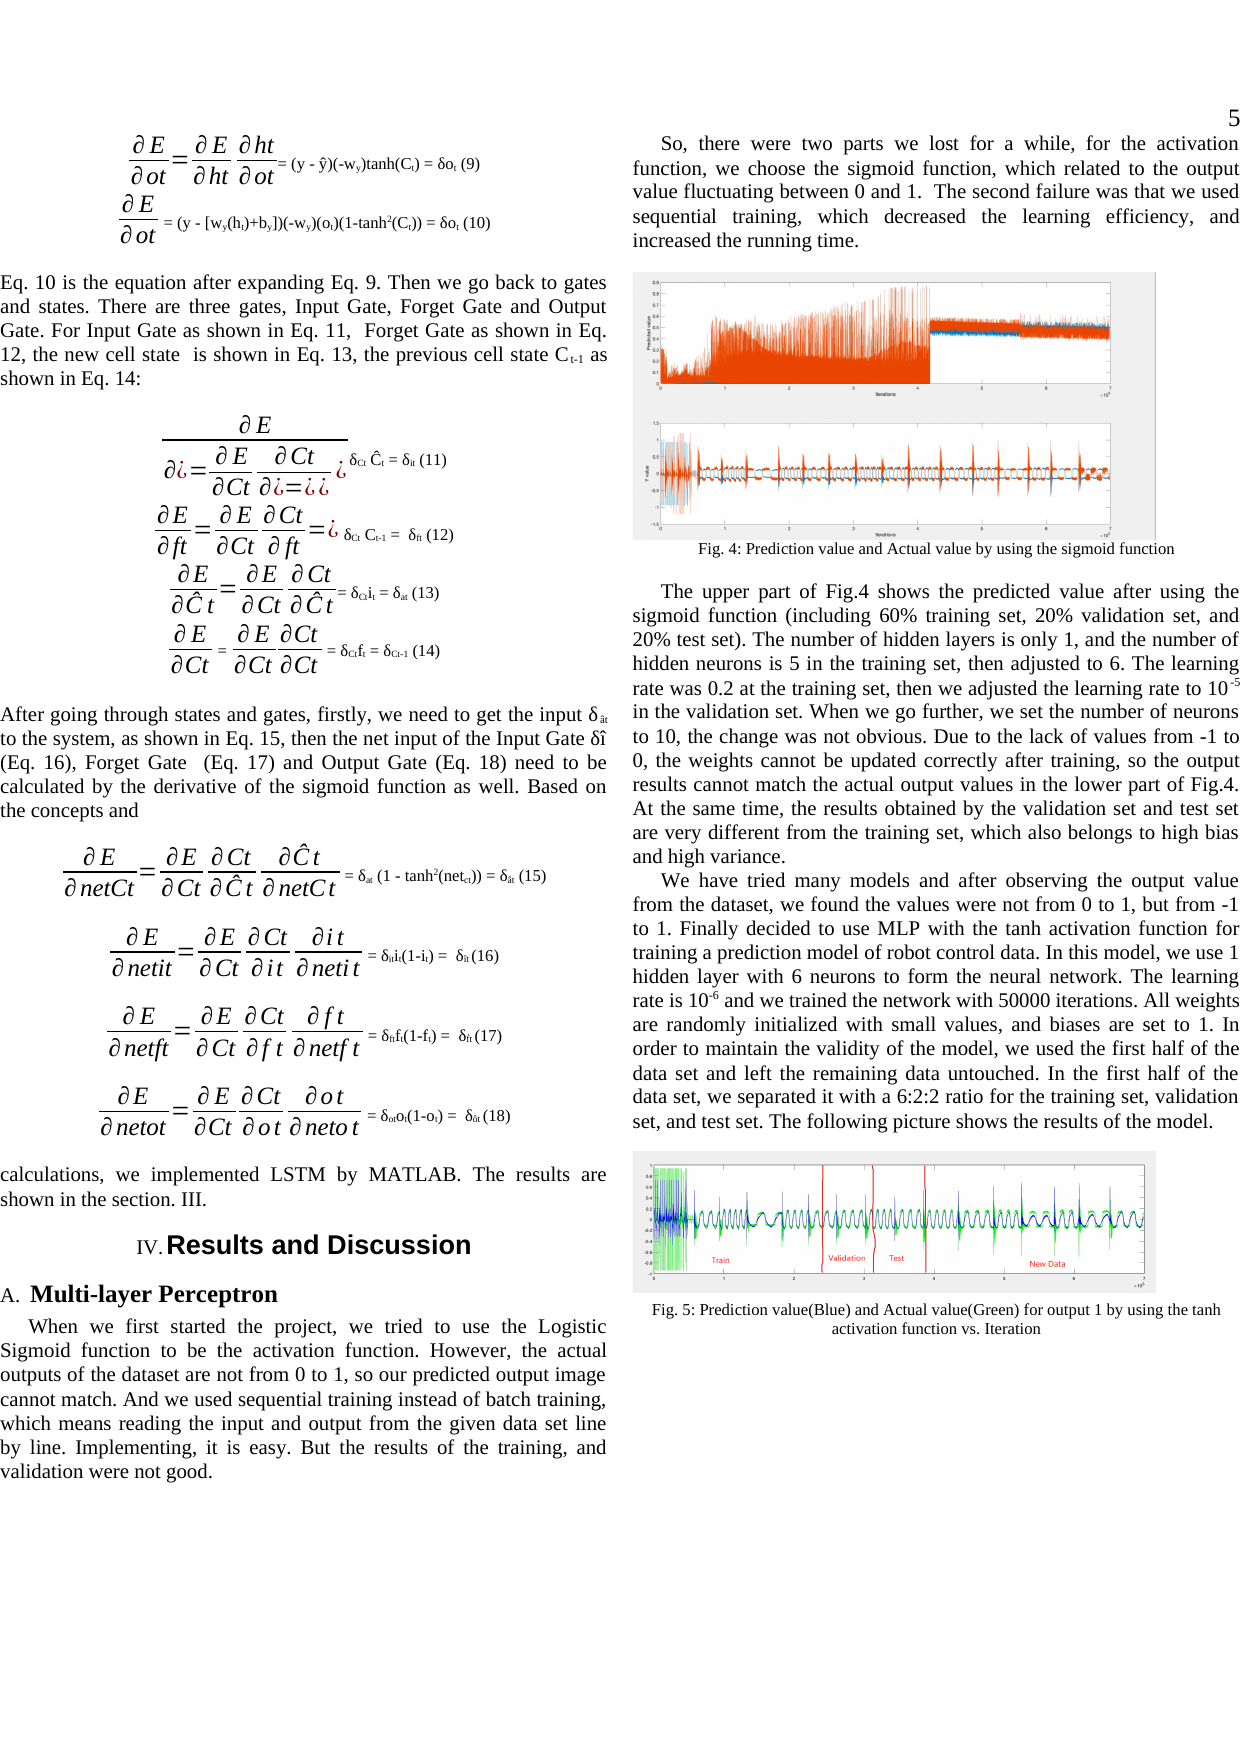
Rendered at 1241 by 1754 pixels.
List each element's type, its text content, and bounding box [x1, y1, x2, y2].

text Fig. 4: Prediction value and Actual value by using the sigmoid function [632, 539, 1240, 558]
text So, there were two parts we lost for a while, for the activation function, we choose the sigmoid function, which related to the output value fluctuating between 0 and 1. The second failure was that we used sequential training, which decreased the learning efficiency, and increased the running time. [632, 131, 1240, 252]
text = δftft(1-ft) = δḟt (17) [0, 1003, 608, 1062]
text We have tried many models and after observing the output value from the dataset, we found the values were not from 0 to 1, but from -1 to 1. Finally decided to use MLP with the tanh activation function for training a prediction model of robot control data. In this model, we use 1 hidden layer with 6 neurons to form the neural network. The learning rate is 10-6 and we trained the network with 50000 iterations. All weights are randomly initialized with small values, and biases are set to 1. In order to maintain the validity of the model, we used the first half of the data set and left the remaining data untouched. In the first half of the data set, we separated it with a 6:2:2 ratio for the training set, validation set, and test set. The following picture shows the results of the model. [632, 868, 1240, 1133]
text = = δCtft = δCt-1 (14) [0, 619, 608, 681]
text = δCtit = δat (13) [0, 560, 608, 619]
text When we first started the project, we tried to use the Logistic Sigmoid function to be the activation function. However, the actual outputs of the dataset are not from 0 to 1, so our predicted output image cannot match. And we used sequential training instead of batch training, which means reading the input and output from the given data set line by line. Implementing, it is easy. But the results of the training, and validation were not good. [0, 1314, 608, 1483]
picture [632, 1151, 1156, 1293]
text = δat (1 - tanh2(netct)) = δât (15) [0, 843, 608, 902]
subtitle Results and Discussion [0, 1229, 608, 1261]
text = δotot(1-ot) = δôt (18) [0, 1083, 608, 1142]
picture [632, 272, 1156, 540]
text The upper part of Fig.4 shows the predicted value after using the sigmoid function (including 60% training set, 20% validation set, and 20% test set). The number of hidden layers is only 1, and the number of hidden neurons is 5 in the training set, then adjusted to 6. The learning rate was 0.2 at the training set, then we adjusted the learning rate to 10-5 in the validation set. When we go further, we set the number of neurons to 10, the change was not obvious. Due to the lack of values from -1 to 0, the weights cannot be updated correctly after training, so the output results cannot match the actual output values in the lower part of Fig.4. At the same time, the results obtained by the validation set and test set are very different from the training set, which also belongs to high bias and high variance. [632, 579, 1240, 868]
text calculations, we implemented LSTM by MATLAB. The results are shown in the section. III. [0, 1162, 608, 1211]
text = (y - [wy(ht)+by])(-wy)(ot)(1-tanh2(Ct)) = δot (10) [0, 190, 608, 249]
subtitle Multi-layer Perceptron [0, 1279, 608, 1308]
text Fig. 5: Prediction value(Blue) and Actual value(Green) for output 1 by using the tanh activation function vs. Iteration [632, 1299, 1240, 1338]
text Eq. 10 is the equation after expanding Eq. 9. Then we go back to gates and states. There are three gates, Input Gate, Forget Gate and Output Gate. For Input Gate as shown in Eq. 11, Forget Gate as shown in Eq. 12, the new cell state is shown in Eq. 13, the previous cell state Ct-1 as shown in Eq. 14: [0, 270, 608, 390]
text = δitit(1-it) = δît (16) [0, 923, 608, 982]
text = (y - ŷ)(-wy)tanh(Ct) = δot (9) [0, 131, 608, 190]
text δCt Ct-1 = δft (12) [0, 501, 608, 560]
text After going through states and gates, firstly, we need to get the input δât to the system, as shown in Eq. 15, then the net input of the Input Gate δî (Eq. 16), Forget Gate (Eq. 17) and Output Gate (Eq. 18) need to be calculated by the derivative of the sigmoid function as well. Based on the concepts and [0, 702, 608, 822]
text δCt Ĉt = δit (11) [0, 411, 608, 501]
